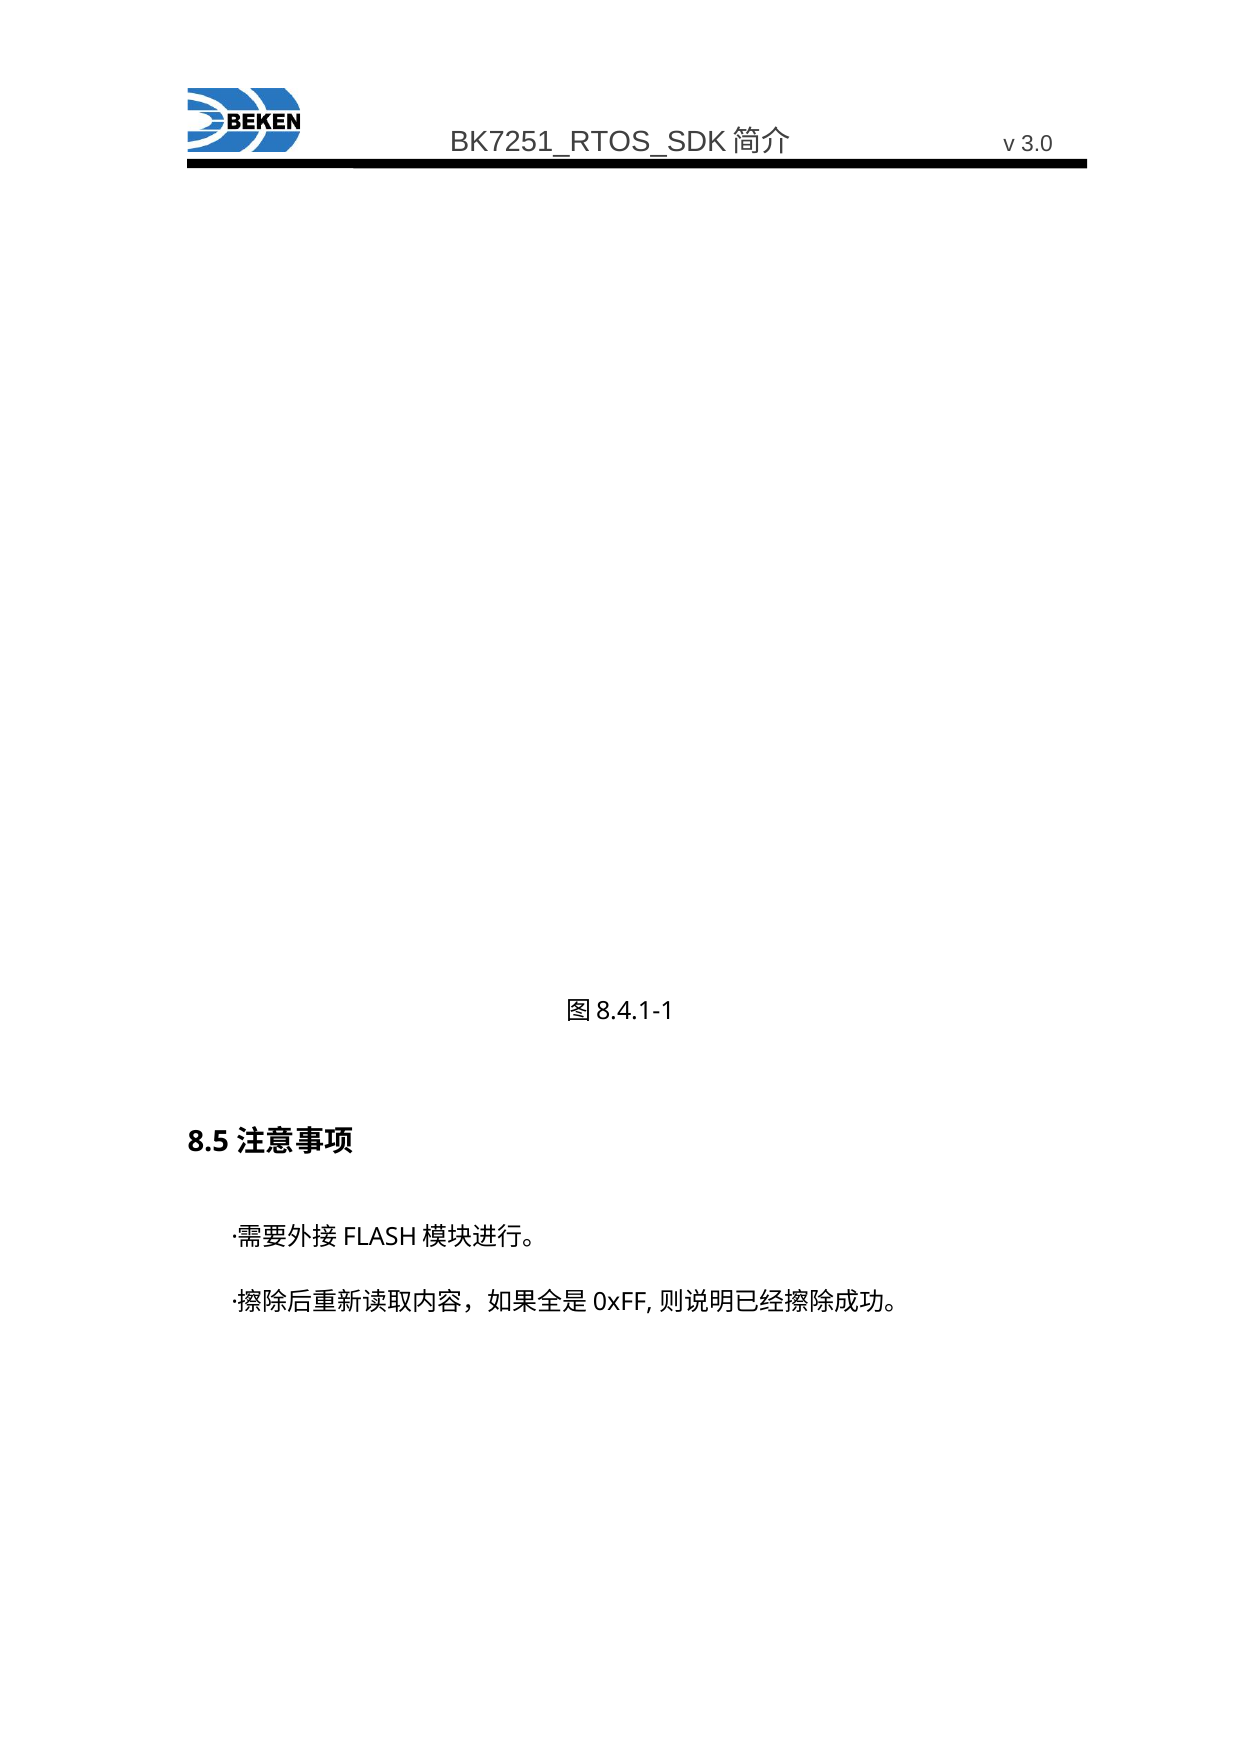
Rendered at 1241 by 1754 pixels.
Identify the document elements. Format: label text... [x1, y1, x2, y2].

subtitle 8.5 注意事项 [187, 1106, 1053, 1171]
text ·擦除后重新读取内容，如果全是0xFF, 则说明已经擦除成功。 [187, 1267, 1053, 1332]
picture [187, 88, 300, 152]
text 图8.4.1-1 [187, 976, 1053, 1041]
text ·需要外接FLASH模块进行。 [187, 1202, 1053, 1267]
